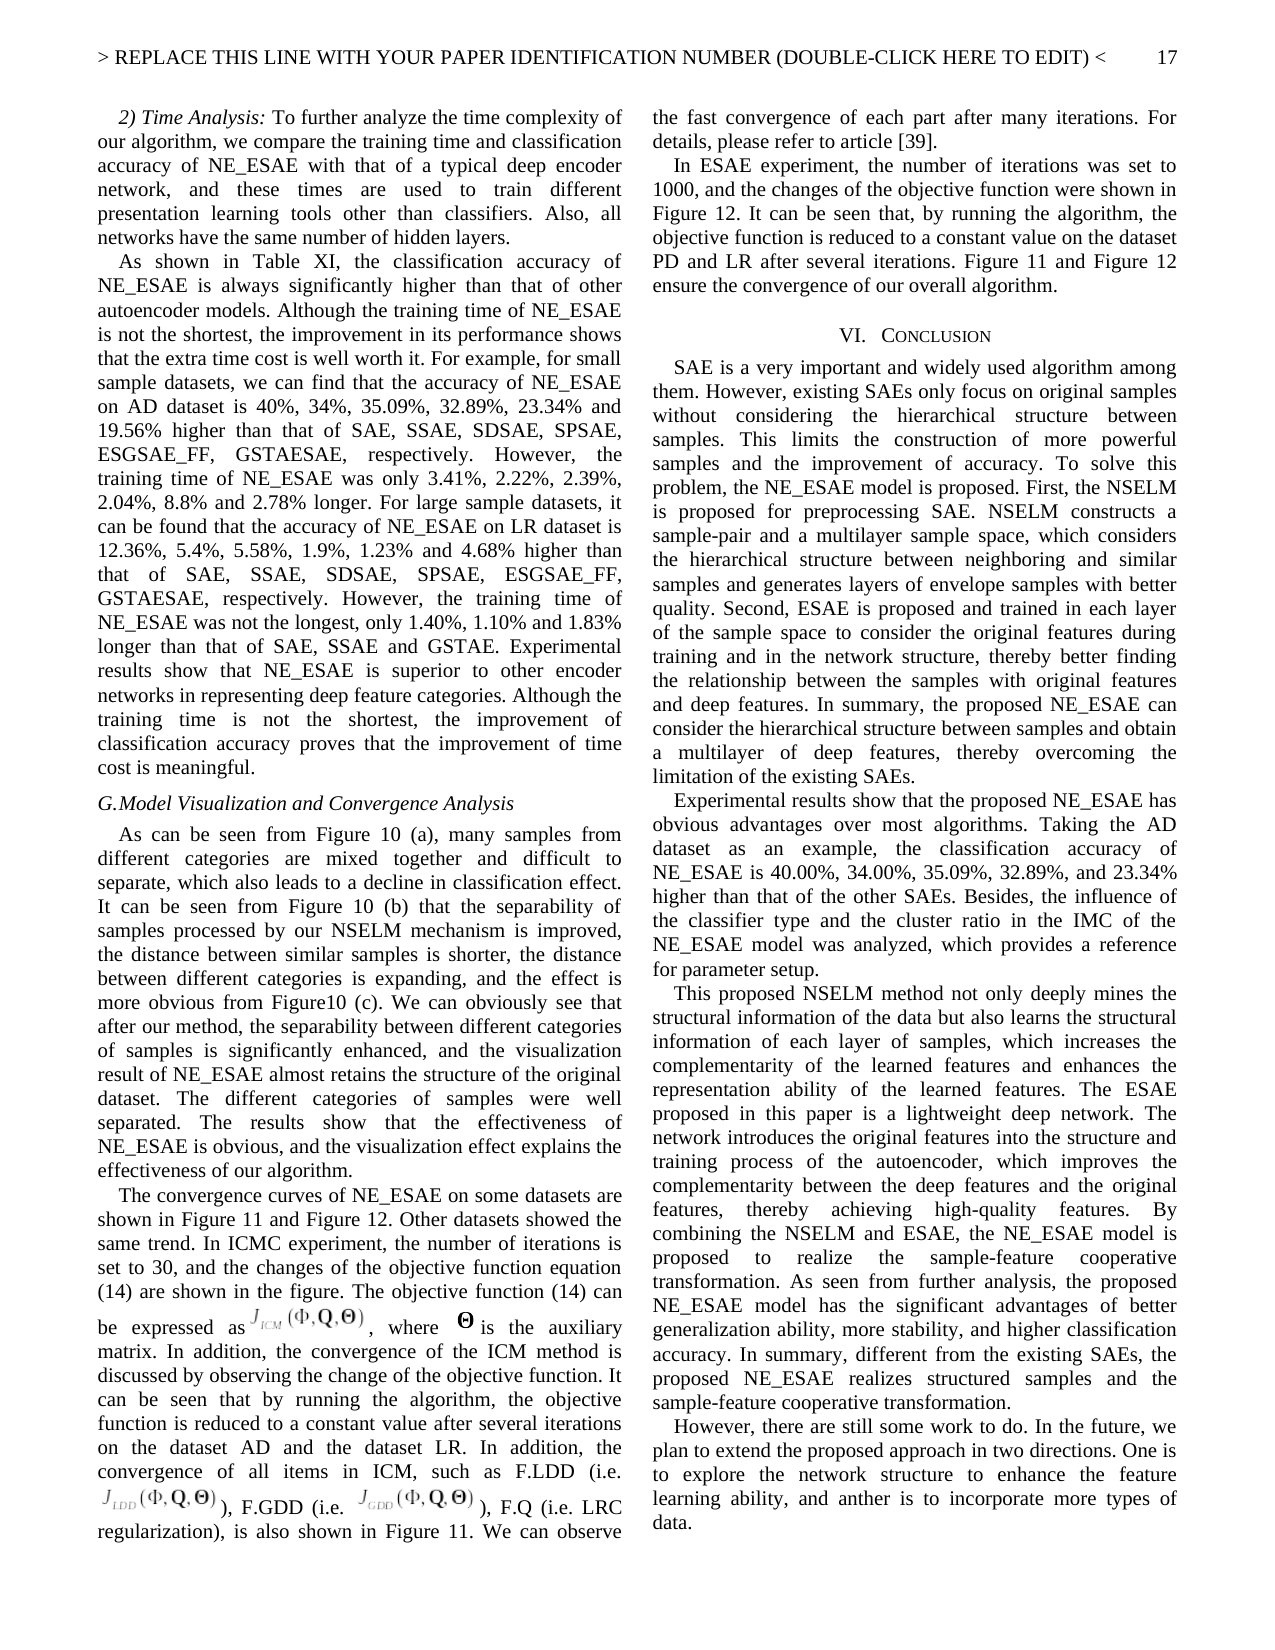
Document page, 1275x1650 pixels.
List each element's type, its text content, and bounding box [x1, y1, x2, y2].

text 2) Time Analysis: To further analyze the time complexity of our algorithm, we compare the training time and classification accuracy of NE_ESAE with that of a typical deep encoder network, and these times are used to train different presentation learning tools other than classifiers. Also, all networks have the same number of hidden layers. [97, 105, 622, 249]
text As shown in Table XI, the classification accuracy of NE_ESAE is always significantly higher than that of other autoencoder models. Although the training time of NE_ESAE is not the shortest, the improvement in its performance shows that the extra time cost is well worth it. For example, for small sample datasets, we can find that the accuracy of NE_ESAE on AD dataset is 40%, 34%, 35.09%, 32.89%, 23.34% and 19.56% higher than that of SAE, SSAE, SDSAE, SPSAE, ESGSAE_FF, GSTAESAE, respectively. However, the training time of NE_ESAE was only 3.41%, 2.22%, 2.39%, 2.04%, 8.8% and 2.78% longer. For large sample datasets, it can be found that the accuracy of NE_ESAE on LR dataset is 12.36%, 5.4%, 5.58%, 1.9%, 1.23% and 4.68% higher than that of SAE, SSAE, SDSAE, SPSAE, ESGSAE_FF, GSTAESAE, respectively. However, the training time of NE_ESAE was not the longest, only 1.40%, 1.10% and 1.83% longer than that of SAE, SSAE and GSTAE. Experimental results show that NE_ESAE is superior to other encoder networks in representing deep feature categories. Although the training time is not the shortest, the improvement of classification accuracy proves that the improvement of time cost is meaningful. [97, 249, 622, 779]
text In ESAE experiment, the number of iterations was set to 1000, and the changes of the objective function were shown in Figure 12. It can be seen that, by running the algorithm, the objective function is reduced to a constant value on the dataset PD and LR after several iterations. Figure 11 and Figure 12 ensure the convergence of our overall algorithm. [652, 153, 1177, 297]
subtitle Conclusion [652, 322, 1177, 347]
text As can be seen from Figure 10 (a), many samples from different categories are mixed together and difficult to separate, which also leads to a decline in classification effect. It can be seen from Figure 10 (b) that the separability of samples processed by our NSELM mechanism is improved, the distance between similar samples is shorter, the distance between different categories is expanding, and the effect is more obvious from Figure10 (c). We can obviously see that after our method, the separability between different categories of samples is significantly enhanced, and the visualization result of NE_ESAE almost retains the structure of the original dataset. The different categories of samples were well separated. The results show that the effectiveness of NE_ESAE is obvious, and the visualization effect explains the effectiveness of our algorithm. [97, 822, 622, 1182]
text This proposed NSELM method not only deeply mines the structural information of the data but also learns the structural information of each layer of samples, which increases the complementarity of the learned features and enhances the representation ability of the learned features. The ESAE proposed in this paper is a lightweight deep network. The network introduces the original features into the structure and training process of the autoencoder, which improves the complementarity between the deep features and the original features, thereby achieving high-quality features. By combining the NSELM and ESAE, the NE_ESAE model is proposed to realize the sample-feature cooperative transformation. As seen from further analysis, the proposed NE_ESAE model has the significant advantages of better generalization ability, more stability, and higher classification accuracy. In summary, different from the existing SAEs, the proposed NE_ESAE realizes structured samples and the sample-feature cooperative transformation. [652, 981, 1177, 1414]
text SAE is a very important and widely used algorithm among them. However, existing SAEs only focus on original samples without considering the hierarchical structure between samples. This limits the construction of more powerful samples and the improvement of accuracy. To solve this problem, the NE_ESAE model is proposed. First, the NSELM is proposed for preprocessing SAE. NSELM constructs a sample-pair and a multilayer sample space, which considers the hierarchical structure between neighboring and similar samples and generates layers of envelope samples with better quality. Second, ESAE is proposed and trained in each layer of the sample space to consider the original features during training and in the network structure, thereby better finding the relationship between the samples with original features and deep features. In summary, the proposed NE_ESAE can consider the hierarchical structure between samples and obtain a multilayer of deep features, thereby overcoming the limitation of the existing SAEs. [652, 355, 1177, 788]
subtitle Model Visualization and Convergence Analysis [97, 791, 622, 815]
text However, there are still some work to do. In the future, we plan to extend the proposed approach in two directions. One is to explore the network structure to enhance the feature learning ability, and anther is to incorporate more types of data. [652, 1414, 1177, 1534]
text The convergence curves of NE_ESAE on some datasets are shown in Figure 11 and Figure 12. Other datasets showed the same trend. In ICMC experiment, the number of iterations is set to 30, and the changes of the objective function equation (14) are shown in the figure. The objective function (14) can be expressed as, where is the auxiliary matrix. In addition, the convergence of the ICM method is discussed by observing the change of the objective function. It can be seen that by running the algorithm, the objective function is reduced to a constant value after several iterations on the dataset AD and the dataset LR. In addition, the convergence of all items in ICM, such as F.LDD (i.e.), F.GDD (i.e. ), F.Q (i.e. LRC regularization), is also shown in Figure 11. We can observe the fast convergence of each part after many iterations. For details, please refer to article [39]. [97, 1182, 622, 1543]
text Experimental results show that the proposed NE_ESAE has obvious advantages over most algorithms. Taking the AD dataset as an example, the classification accuracy of NE_ESAE is 40.00%, 34.00%, 35.09%, 32.89%, and 23.34% higher than that of the other SAEs. Besides, the influence of the classifier type and the cluster ratio in the IMC of the NE_ESAE model was analyzed, which provides a reference for parameter setup. [652, 788, 1177, 981]
